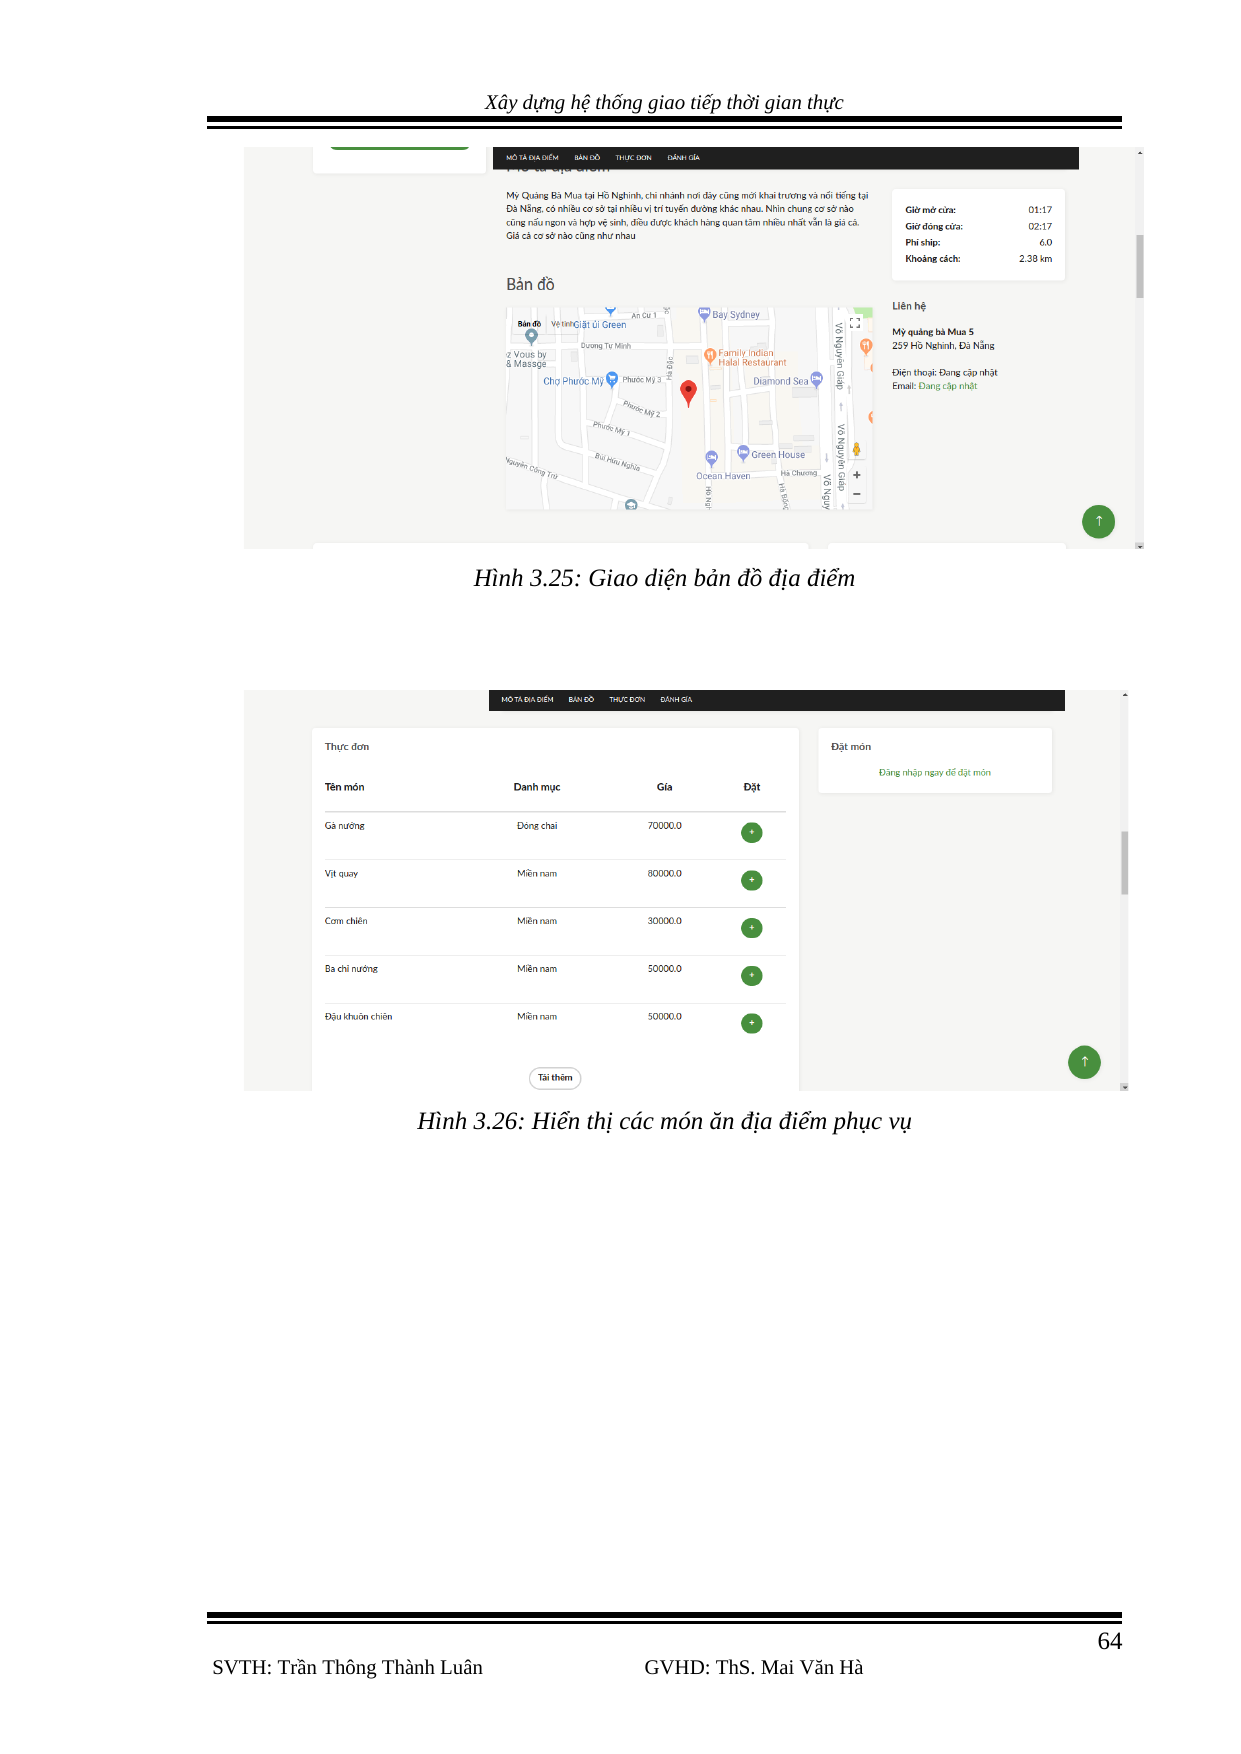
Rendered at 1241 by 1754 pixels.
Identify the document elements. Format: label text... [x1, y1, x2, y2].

picture [243, 690, 1129, 1091]
picture [243, 147, 1144, 549]
